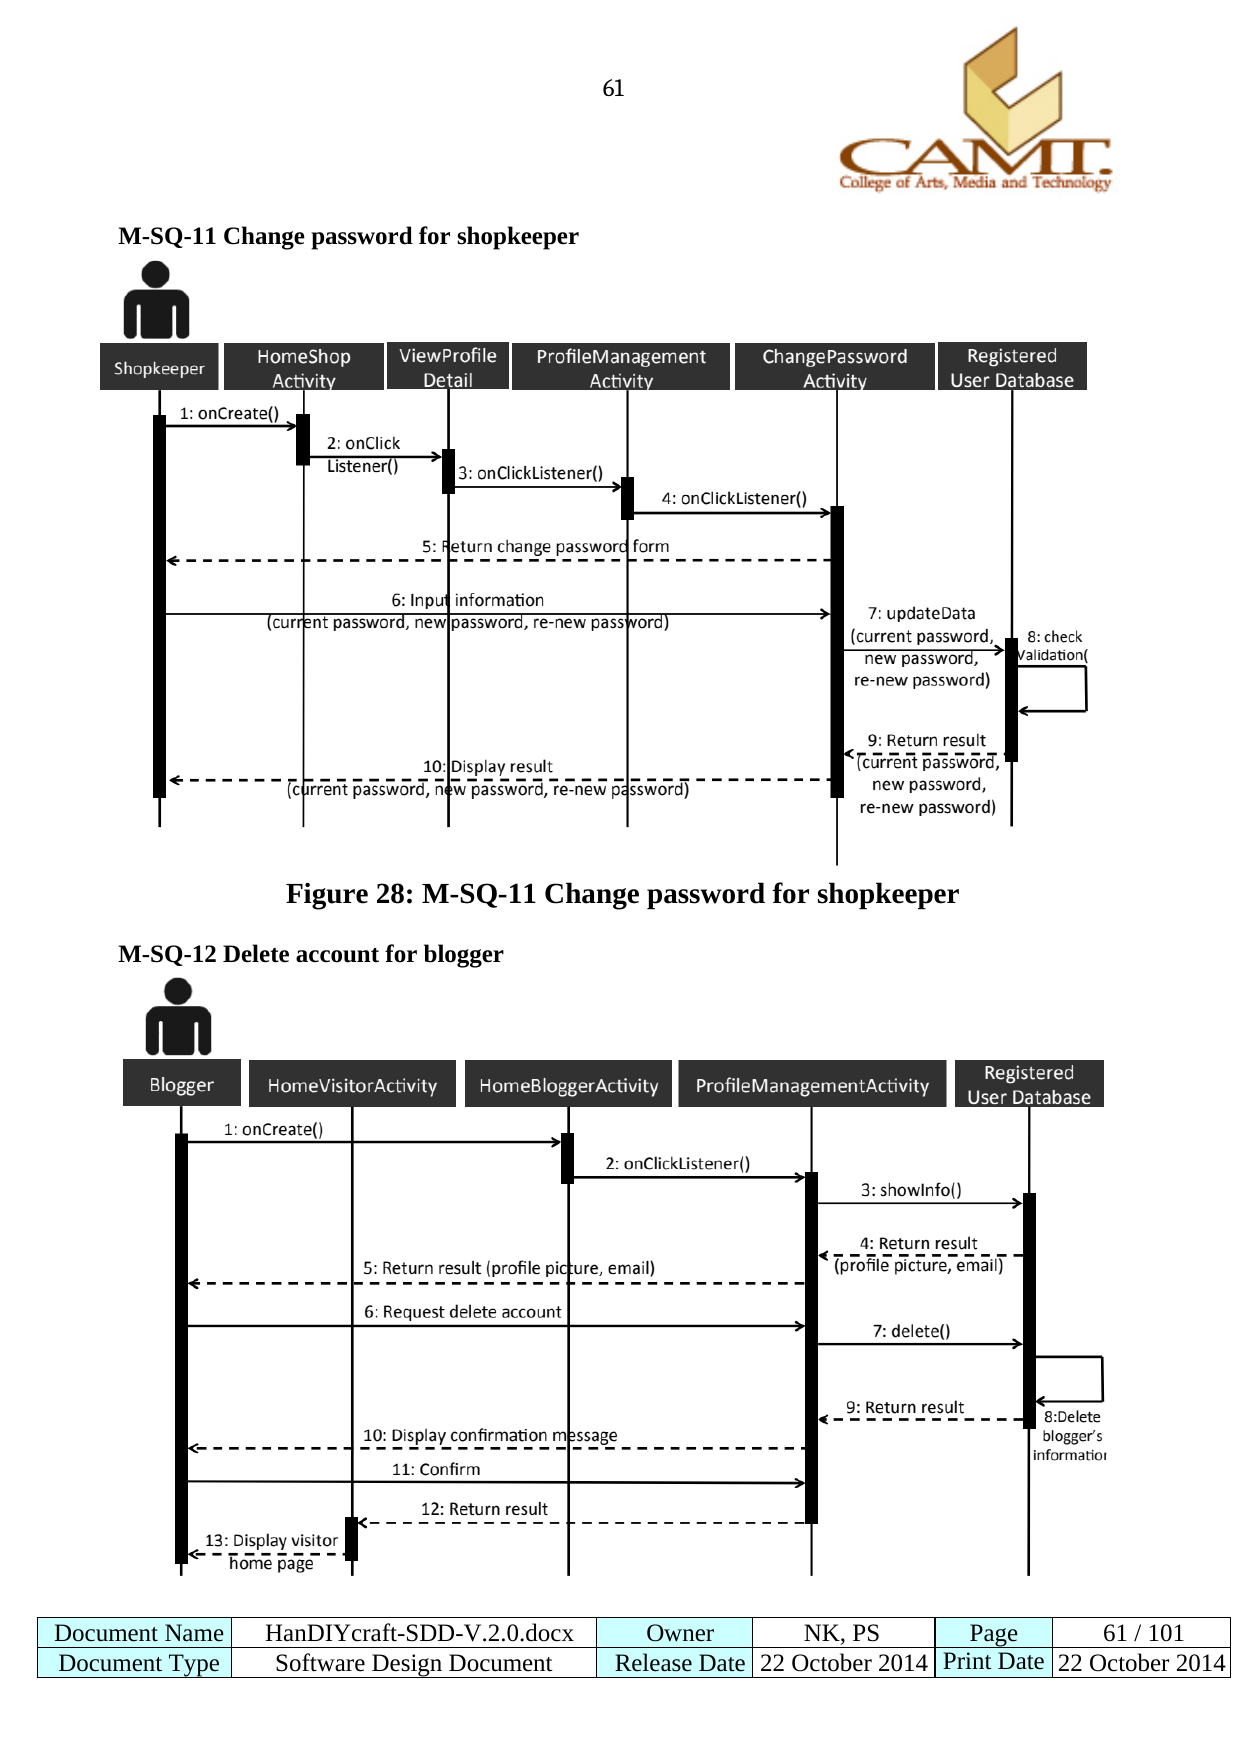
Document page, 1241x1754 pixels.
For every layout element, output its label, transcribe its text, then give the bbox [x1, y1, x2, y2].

picture [755, 18, 1221, 207]
text M-SQ-12 Delete account for blogger [118, 939, 1108, 968]
text M-SQ-11 Change password for shopkeeper [118, 221, 1108, 249]
